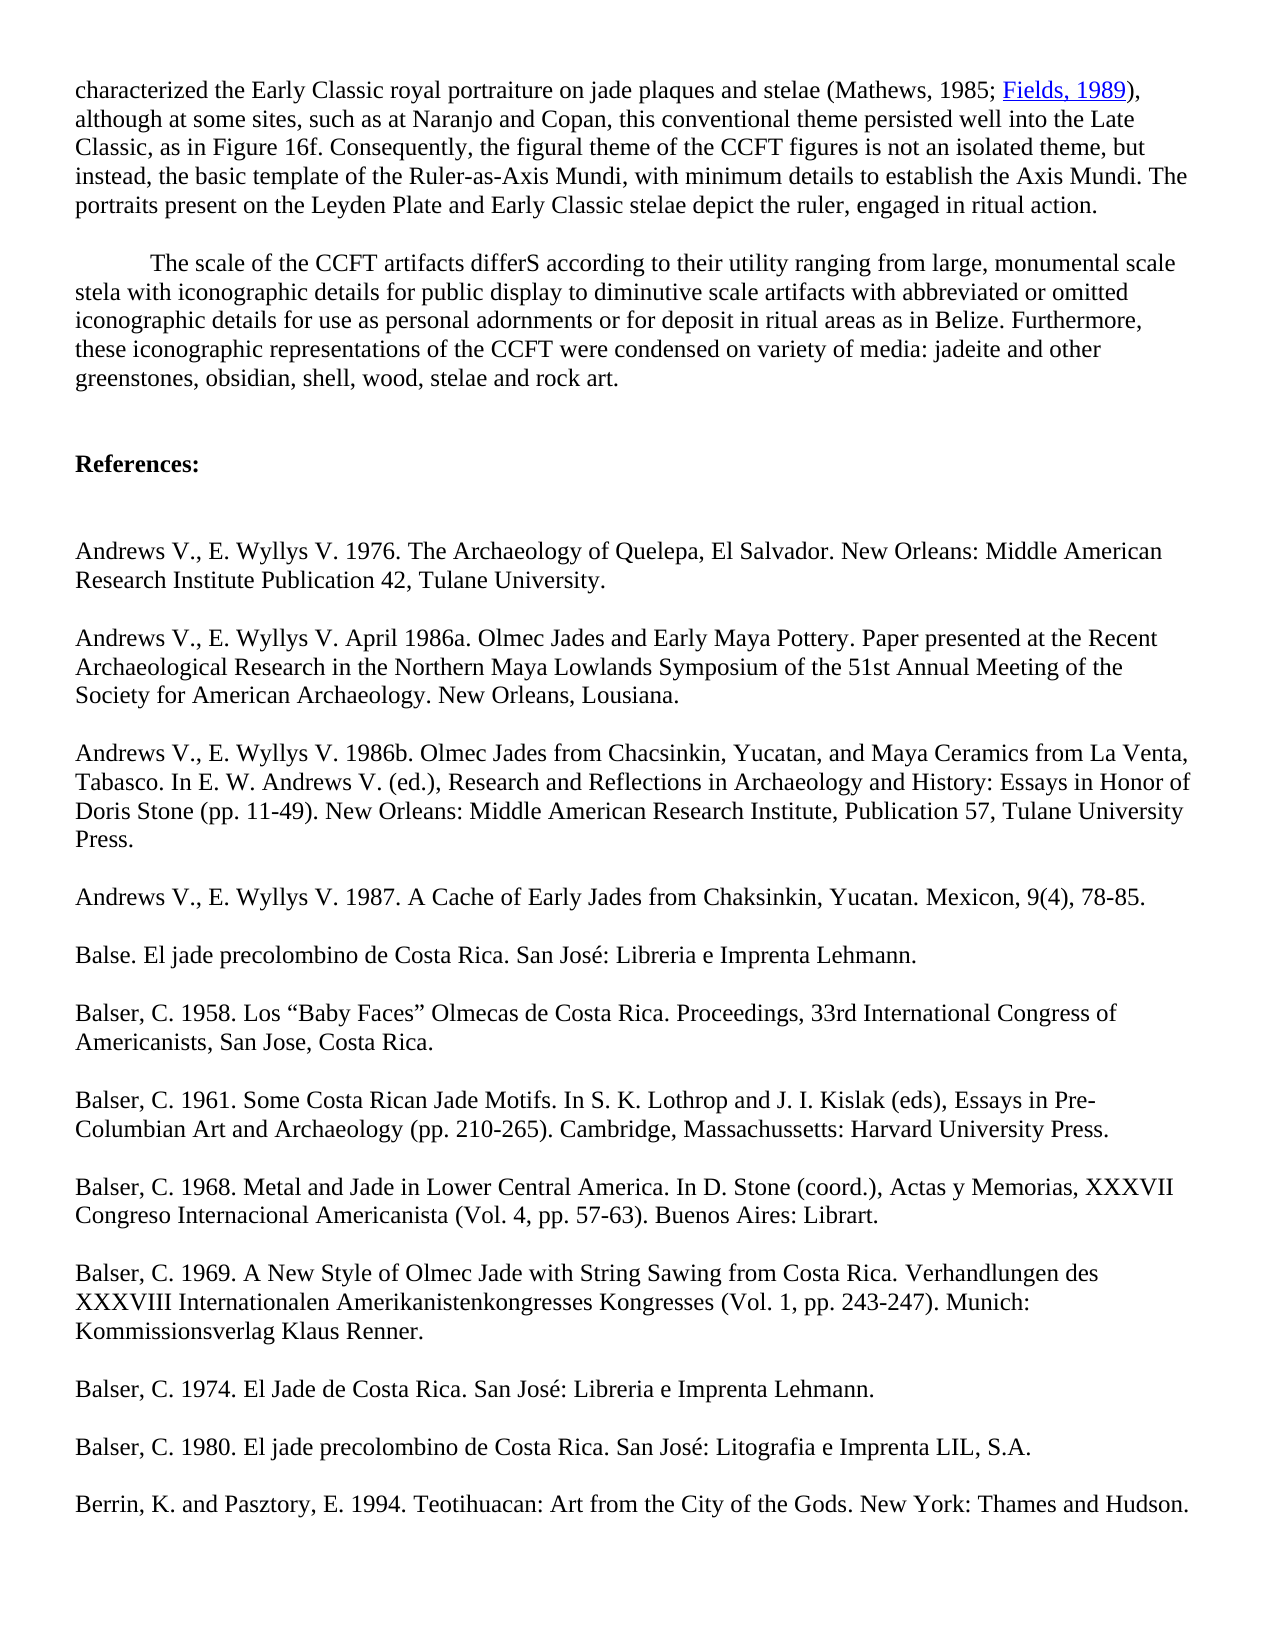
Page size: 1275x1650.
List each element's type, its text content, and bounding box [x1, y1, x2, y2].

text Balser, C. 1968. Metal and Jade in Lower Central America. In D. Stone (coord.), Actas y Memorias, XXXVII Congreso Internacional Americanista (Vol. 4, pp. 57-63). Buenos Aires: Librart. [75, 1172, 1200, 1229]
text Balser, C. 1969. A New Style of Olmec Jade with String Sawing from Costa Rica. Verhandlungen des XXXVIII Internationalen Amerikanistenkongresses Kongresses (Vol. 1, pp. 243-247). Munich: Kommissionsverlag Klaus Renner. [75, 1258, 1200, 1344]
text References: [75, 449, 1200, 478]
text Balser, C. 1958. Los “Baby Faces” Olmecas de Costa Rica. Proceedings, 33rd International Congress of Americanists, San Jose, Costa Rica. [75, 998, 1200, 1056]
text The scale of the CCFT artifacts differS according to their utility ranging from large, monumental scale stela with iconographic details for public display to diminutive scale artifacts with abbreviated or omitted iconographic details for use as personal adornments or for deposit in ritual areas as in Belize. Furthermore, these iconographic representations of the CCFT were condensed on variety of media: jadeite and other greenstones, obsidian, shell, wood, stelae and rock art. [75, 248, 1200, 392]
text Balse. El jade precolombino de Costa Rica. San José: Libreria e Imprenta Lehmann. [75, 940, 1200, 969]
text Andrews V., E. Wyllys V. 1986b. Olmec Jades from Chacsinkin, Yucatan, and Maya Ceramics from La Venta, Tabasco. In E. W. Andrews V. (ed.), Research and Reflections in Archaeology and History: Essays in Honor of Doris Stone (pp. 11-49). New Orleans: Middle American Research Institute, Publication 57, Tulane University Press. [75, 738, 1200, 853]
text Andrews V., E. Wyllys V. 1976. The Archaeology of Quelepa, El Salvador. New Orleans: Middle American Research Institute Publication 42, Tulane University. [75, 536, 1200, 594]
text Balser, C. 1961. Some Costa Rican Jade Motifs. In S. K. Lothrop and J. I. Kislak (eds), Essays in Pre-Columbian Art and Archaeology (pp. 210-265). Cambridge, Massachussetts: Harvard University Press. [75, 1085, 1200, 1142]
text Balser, C. 1974. El Jade de Costa Rica. San José: Libreria e Imprenta Lehmann. [75, 1374, 1200, 1402]
text Berrin, K. and Pasztory, E. 1994. Teotihuacan: Art from the City of the Gods. New York: Thames and Hudson. [75, 1489, 1200, 1518]
text Andrews V., E. Wyllys V. April 1986a. Olmec Jades and Early Maya Pottery. Paper presented at the Recent Archaeological Research in the Northern Maya Lowlands Symposium of the 51st Annual Meeting of the Society for American Archaeology. New Orleans, Lousiana. [75, 623, 1200, 709]
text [75, 75, 1200, 219]
text Andrews V., E. Wyllys V. 1987. A Cache of Early Jades from Chaksinkin, Yucatan. Mexicon, 9(4), 78-85. [75, 882, 1200, 911]
text Balser, C. 1980. El jade precolombino de Costa Rica. San José: Litografia e Imprenta LIL, S.A. [75, 1432, 1200, 1460]
